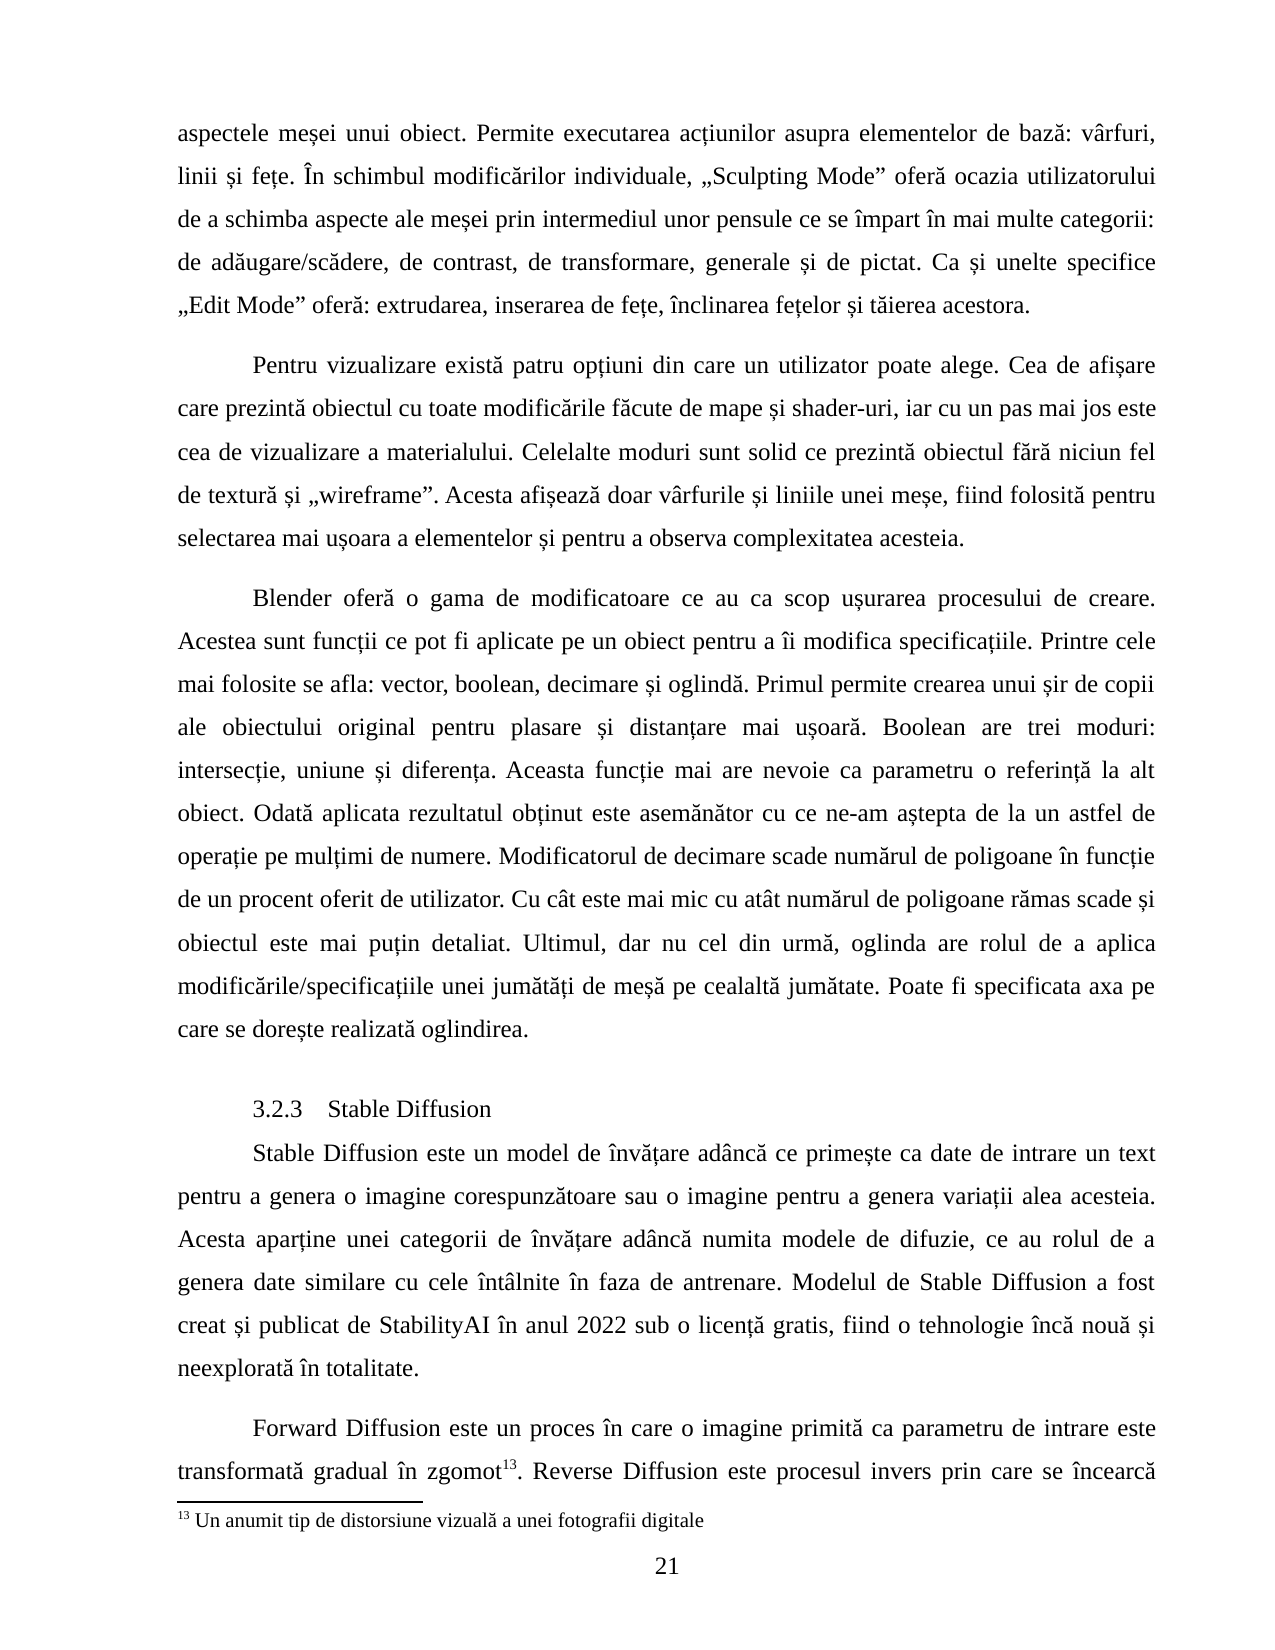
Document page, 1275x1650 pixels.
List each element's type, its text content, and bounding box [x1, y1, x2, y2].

subtitle Stable Diffusion [252, 1094, 1157, 1123]
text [177, 118, 1157, 319]
text Pentru vizualizare există patru opțiuni din care un utilizator poate alege. Cea de afișare care prezintă obiectul cu toate modificările făcute de mape și shader-uri, iar cu un pas mai jos este cea de vizualizare a materialului. Celelalte moduri sunt solid ce prezintă obiectul fără niciun fel de textură și „wireframe”. Acesta afișează doar vârfurile și liniile unei meșe, fiind folosită pentru selectarea mai ușoara a elementelor și pentru a observa complexitatea acesteia. [177, 350, 1157, 552]
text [177, 1413, 1157, 1485]
text Stable Diffusion este un model de învățare adâncă ce primește ca date de intrare un text pentru a genera o imagine corespunzătoare sau o imagine pentru a genera variații alea acesteia. Acesta aparține unei categorii de învățare adâncă numita modele de difuzie, ce au rolul de a genera date similare cu cele întâlnite în faza de antrenare. Modelul de Stable Diffusion a fost creat și publicat de StabilityAI în anul 2022 sub o licență gratis, fiind o tehnologie încă nouă și neexplorată în totalitate. [177, 1138, 1157, 1382]
text Blender oferă o gama de modificatoare ce au ca scop ușurarea procesului de creare. Acestea sunt funcții ce pot fi aplicate pe un obiect pentru a îi modifica specificațiile. Printre cele mai folosite se afla: vector, boolean, decimare și oglindă. Primul permite crearea unui șir de copii ale obiectului original pentru plasare și distanțare mai ușoară. Boolean are trei moduri: intersecție, uniune și diferența. Aceasta funcție mai are nevoie ca parametru o referință la alt obiect. Odată aplicata rezultatul obținut este asemănător cu ce ne-am aștepta de la un astfel de operație pe mulțimi de numere. Modificatorul de decimare scade numărul de poligoane în funcție de un procent oferit de utilizator. Cu cât este mai mic cu atât numărul de poligoane rămas scade și obiectul este mai puțin detaliat. Ultimul, dar nu cel din urmă, oglinda are rolul de a aplica modificările/specificațiile unei jumătăți de meșă pe cealaltă jumătate. Poate fi specificata axa pe care se dorește realizată oglindirea. [177, 583, 1157, 1043]
